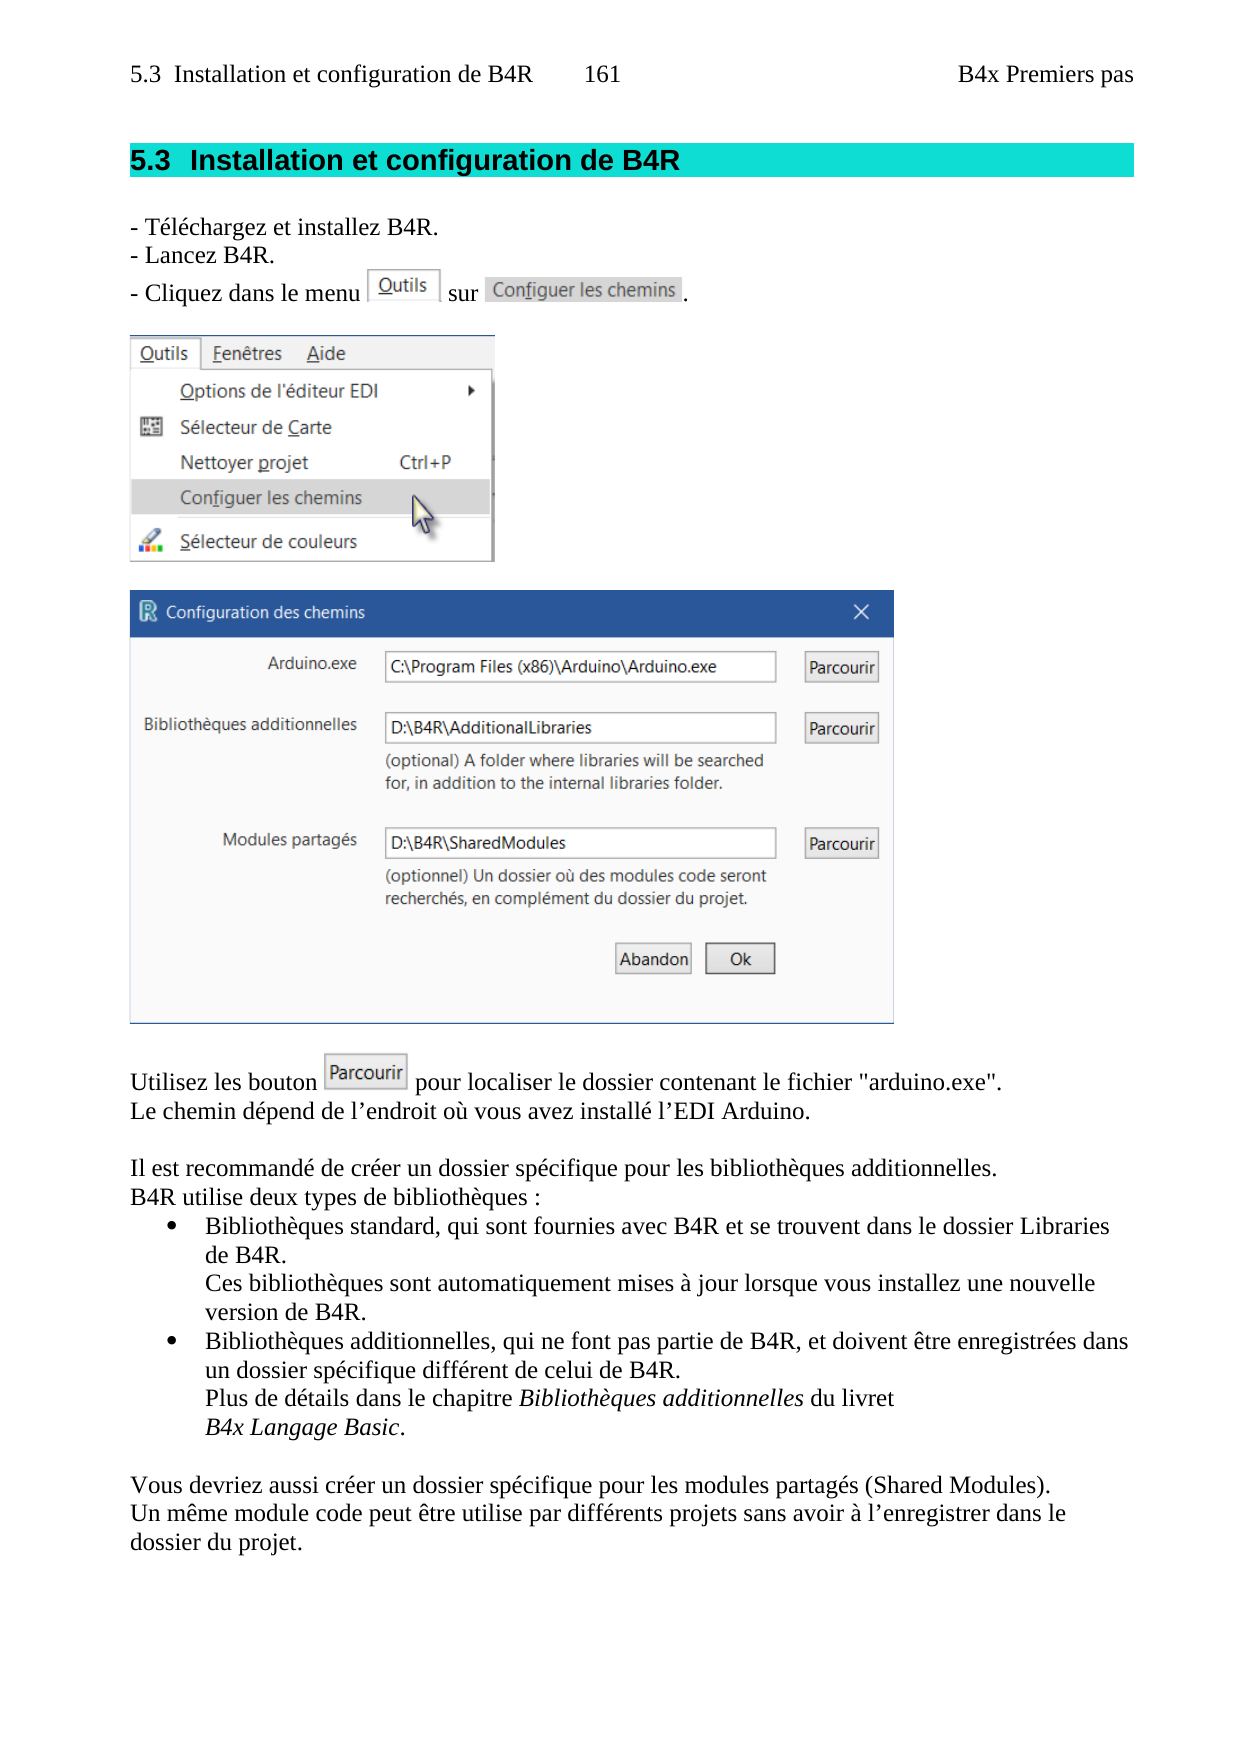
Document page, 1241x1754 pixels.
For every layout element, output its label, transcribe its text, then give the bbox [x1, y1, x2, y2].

text B4R utilise deux types de bibliothèques : [130, 1182, 1134, 1211]
list Bibliothèques additionnelles, qui ne font pas partie de B4R, et doivent être enregistrées dans un dossier spécifique différent de celui de B4R. Plus de détails dans le chapitre Bibliothèques additionnelles du livret B4x Langage Basic. [167, 1326, 1134, 1441]
text - Lancez B4R. - Cliquez dans le menu sur . [130, 240, 1134, 307]
text Le chemin dépend de l’endroit où vous avez installé l’EDI Arduino. [130, 1096, 1134, 1153]
picture [129, 590, 894, 1024]
subtitle Installation et configuration de B4R [130, 143, 1134, 177]
picture [484, 277, 683, 302]
picture [129, 335, 495, 562]
text Vous devriez aussi créer un dossier spécifique pour les modules partagés (Shared Modules). [130, 1470, 1134, 1498]
picture [323, 1051, 409, 1091]
text - Téléchargez et installez B4R. [130, 212, 1134, 240]
text Un même module code peut être utilise par différents projets sans avoir à l’enregistrer dans le dossier du projet. [130, 1498, 1134, 1556]
text Il est recommandé de créer un dossier spécifique pour les bibliothèques additionnelles. [130, 1153, 1134, 1182]
text Utilisez les bouton pour localiser le dossier contenant le fichier "arduino.exe". [130, 1052, 1134, 1096]
list Bibliothèques standard, qui sont fournies avec B4R et se trouvent dans le dossier Libraries de B4R. Ces bibliothèques sont automatiquement mises à jour lorsque vous installez une nouvelle version de B4R. [167, 1211, 1134, 1326]
picture [366, 269, 442, 302]
